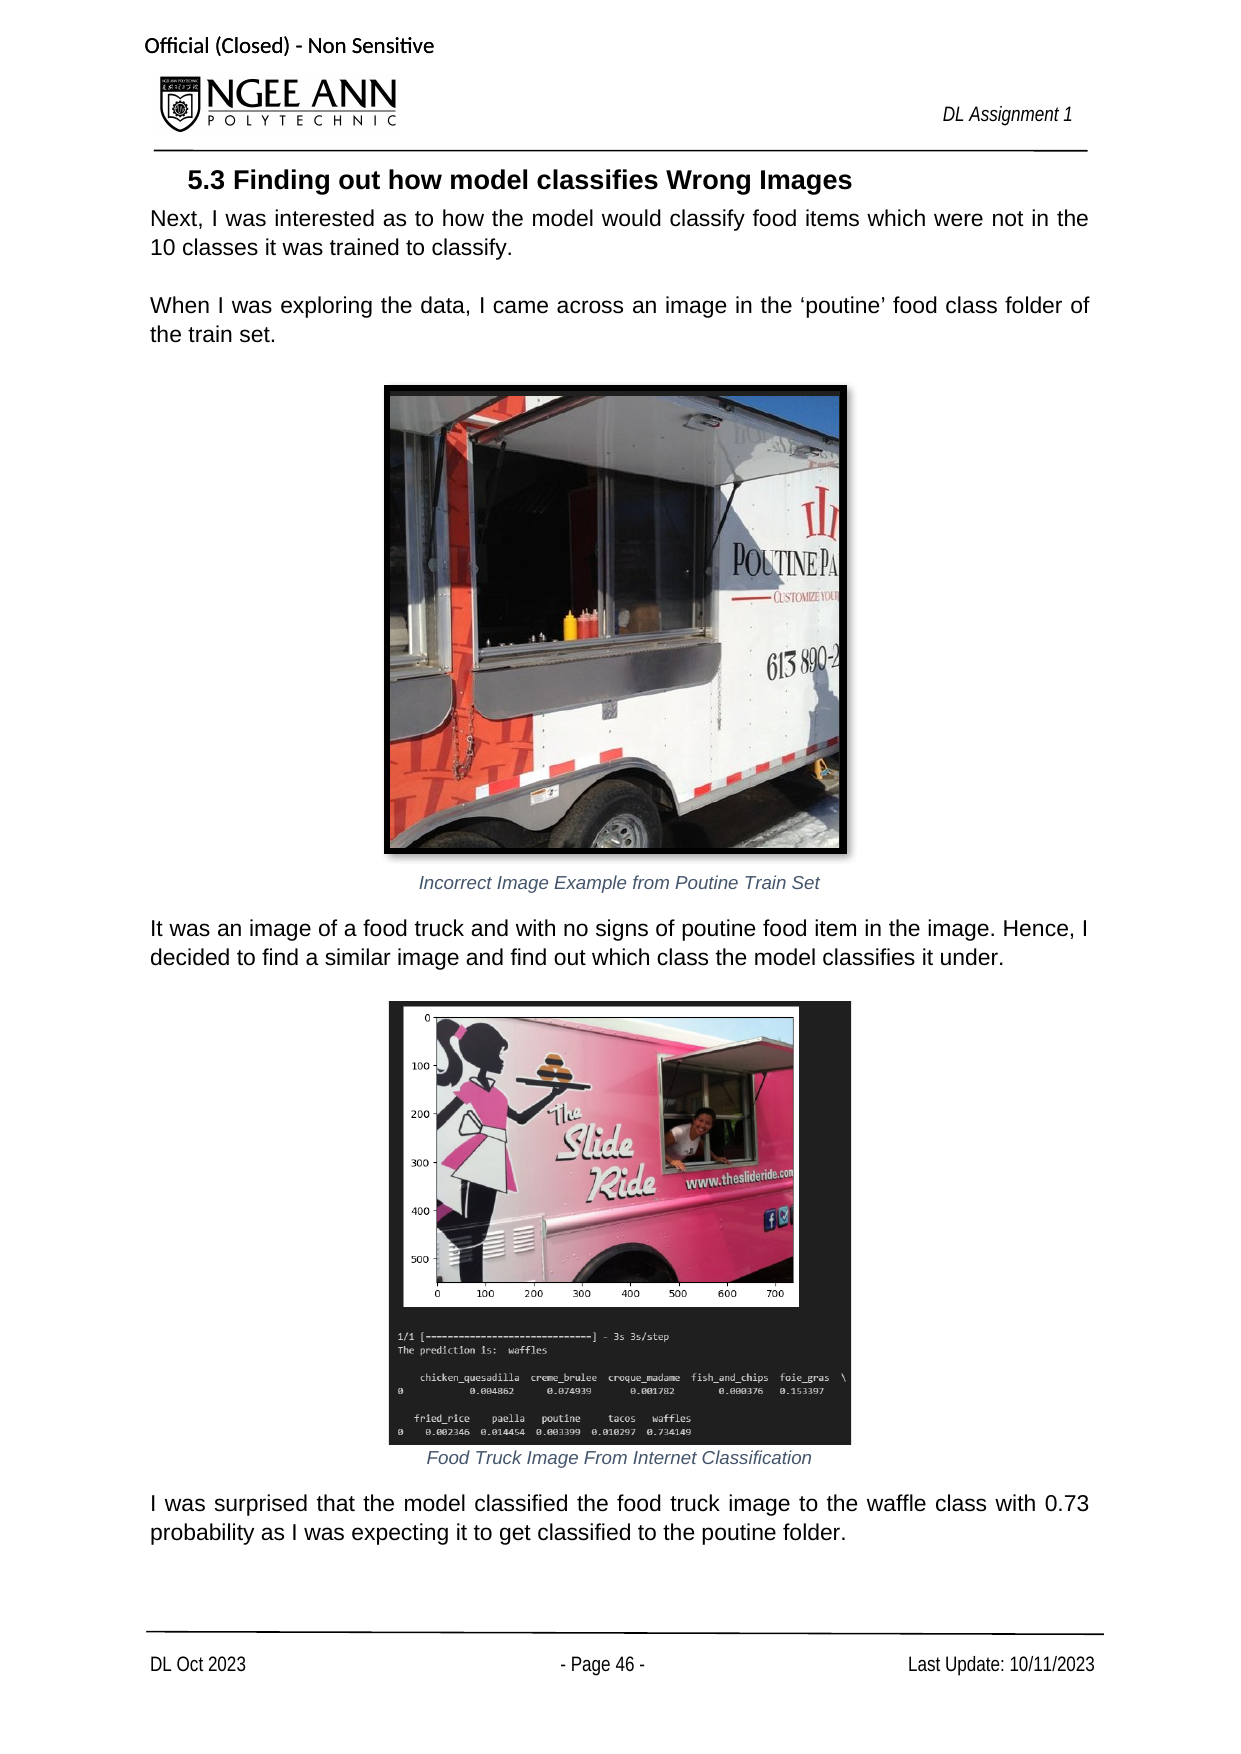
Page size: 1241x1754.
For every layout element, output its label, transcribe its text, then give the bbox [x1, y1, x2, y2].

subtitle Finding out how model classifies Wrong Images [187, 164, 1090, 196]
text Incorrect Image Example from Poutine Train Set [150, 872, 1090, 894]
text I was surprised that the model classified the food truck image to the waffle class with 0.73 probability as I was expecting it to get classified to the poutine folder. [150, 1489, 1090, 1545]
text Food Truck Image From Internet Classification [150, 1447, 1090, 1469]
picture [390, 391, 840, 848]
text When I was exploring the data, I came across an image in the ‘poutine’ food class folder of the train set. [150, 292, 1090, 347]
picture [388, 1001, 852, 1445]
text It was an image of a food truck and with no signs of poutine food item in the image. Hence, I decided to find a similar image and find out which class the model classifies it under. [150, 914, 1090, 970]
text Next, I was interested as to how the model would classify food items which were not in the 10 classes it was trained to classify. [150, 205, 1090, 260]
picture [150, 75, 402, 134]
